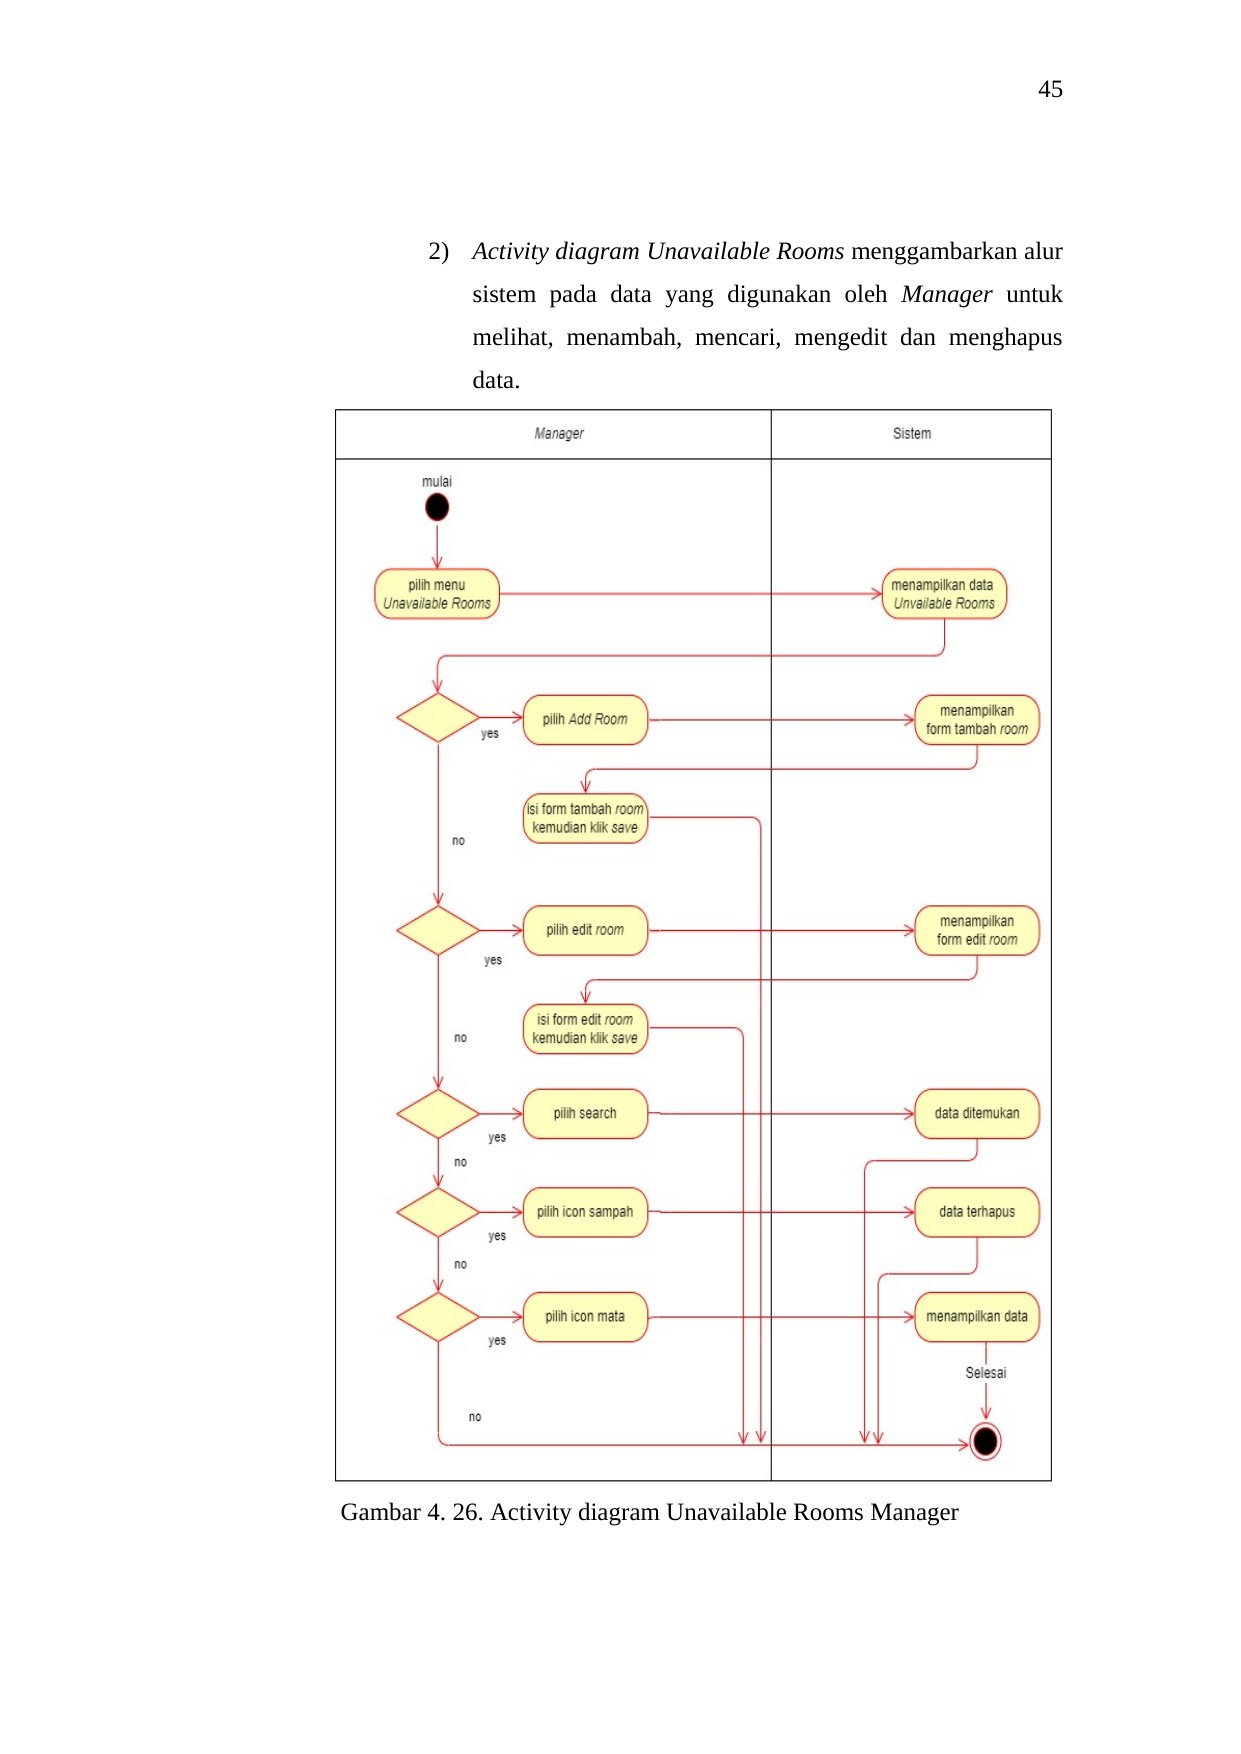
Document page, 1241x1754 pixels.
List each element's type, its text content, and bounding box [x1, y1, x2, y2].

text Gambar 4. 26. Activity diagram Unavailable Rooms Manager [236, 1497, 1063, 1525]
picture [334, 408, 1054, 1484]
list Activity diagram Unavailable Rooms menggambarkan alur sistem pada data yang digunakan oleh Manager untuk melihat, menambah, mencari, mengedit dan menghapus data. [428, 236, 1063, 394]
